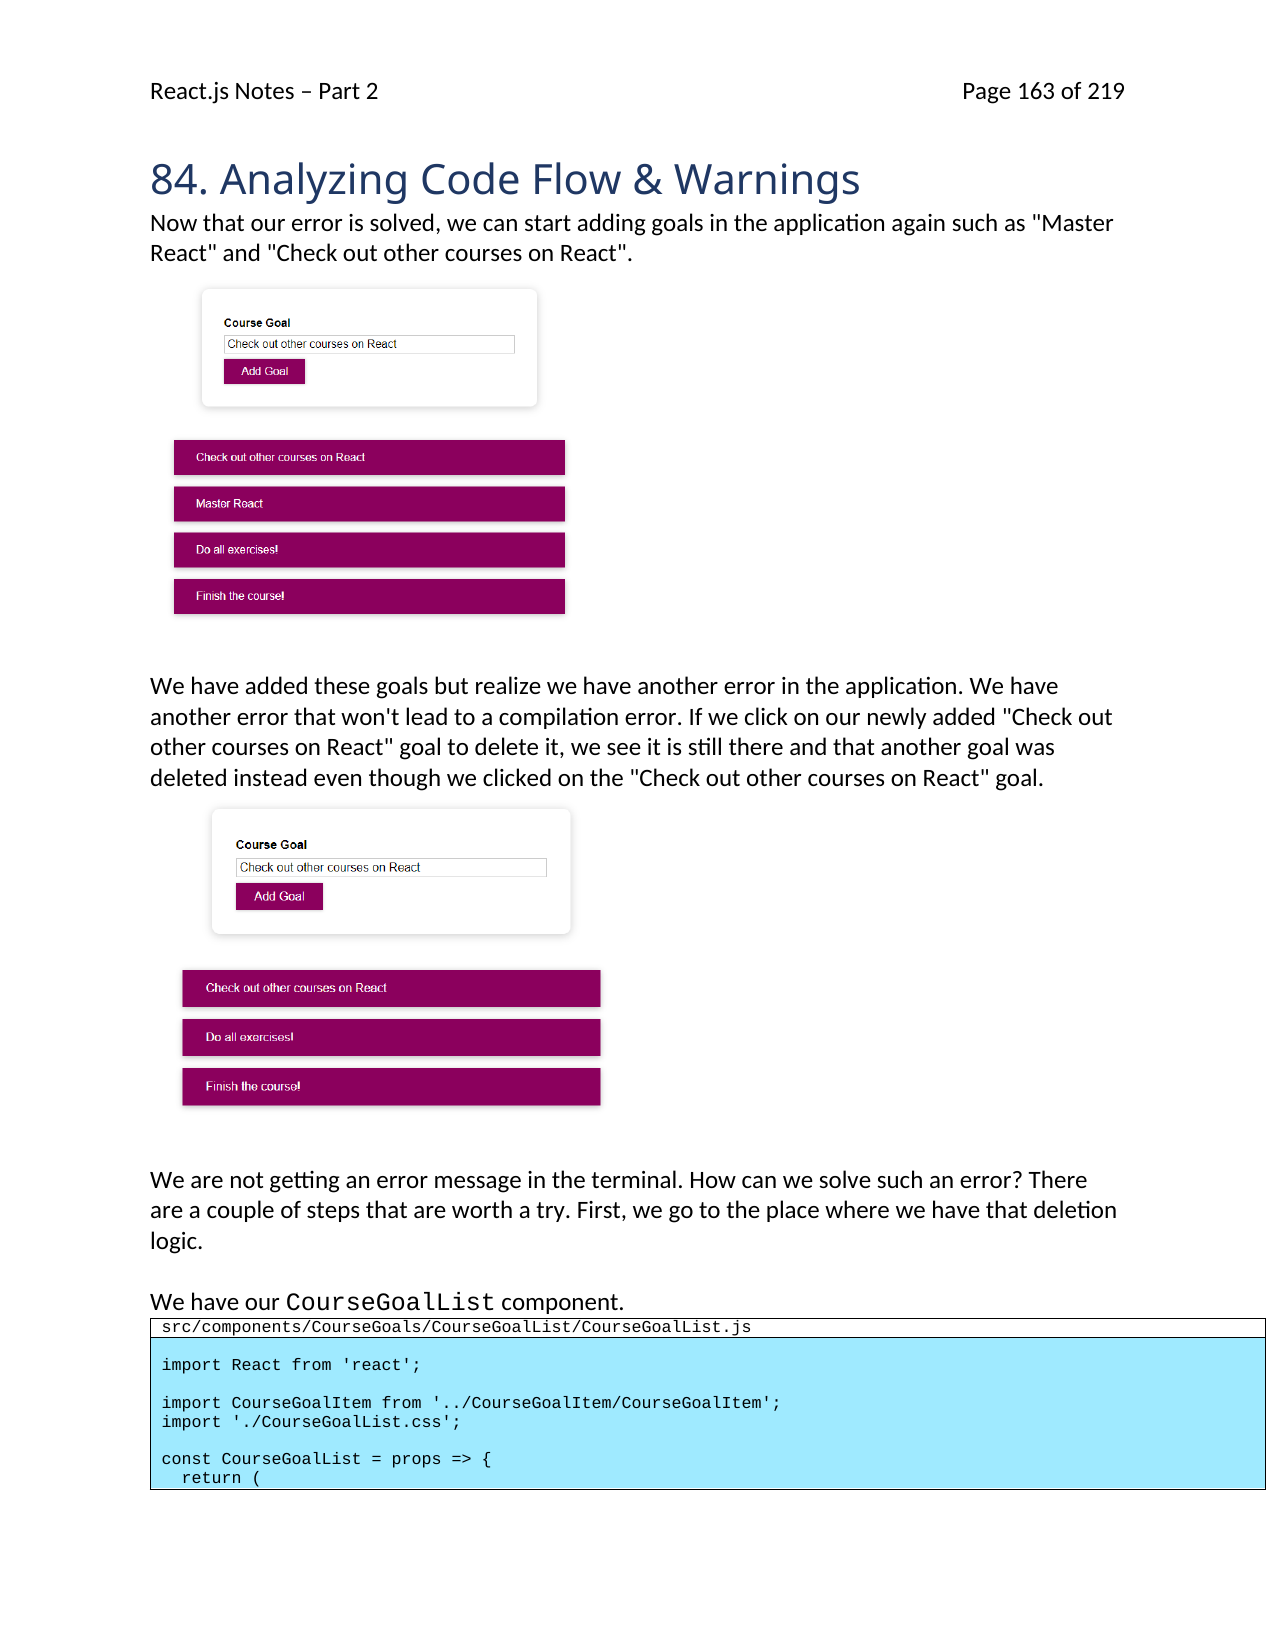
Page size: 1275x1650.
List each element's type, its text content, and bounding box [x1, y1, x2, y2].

text We are not getting an error message in the terminal. How can we solve such an error? There are a couple of steps that are worth a try. First, we go to the place where we have that deletion logic. [150, 1164, 1125, 1256]
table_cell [151, 1338, 1265, 1488]
picture [150, 267, 647, 640]
subtitle 84. Analyzing Code Flow & Warnings [150, 150, 1125, 207]
text Now that our error is solved, we can start adding goals in the application again such as "Master React" and "Check out other courses on React". [150, 207, 1125, 268]
table_header src/components/CourseGoals/CourseGoalList/CourseGoalList.js [151, 1319, 1265, 1337]
text We have added these goals but realize we have another error in the application. We have another error that won't lead to a compilation error. If we click on our newly added "Check out other courses on React" goal to delete it, we see it is still there and that another goal was deleted instead even though we clicked on the "Check out other courses on React" goal. [150, 670, 1125, 792]
picture [150, 792, 673, 1164]
text We have our CourseGoalList component. [150, 1286, 1125, 1318]
